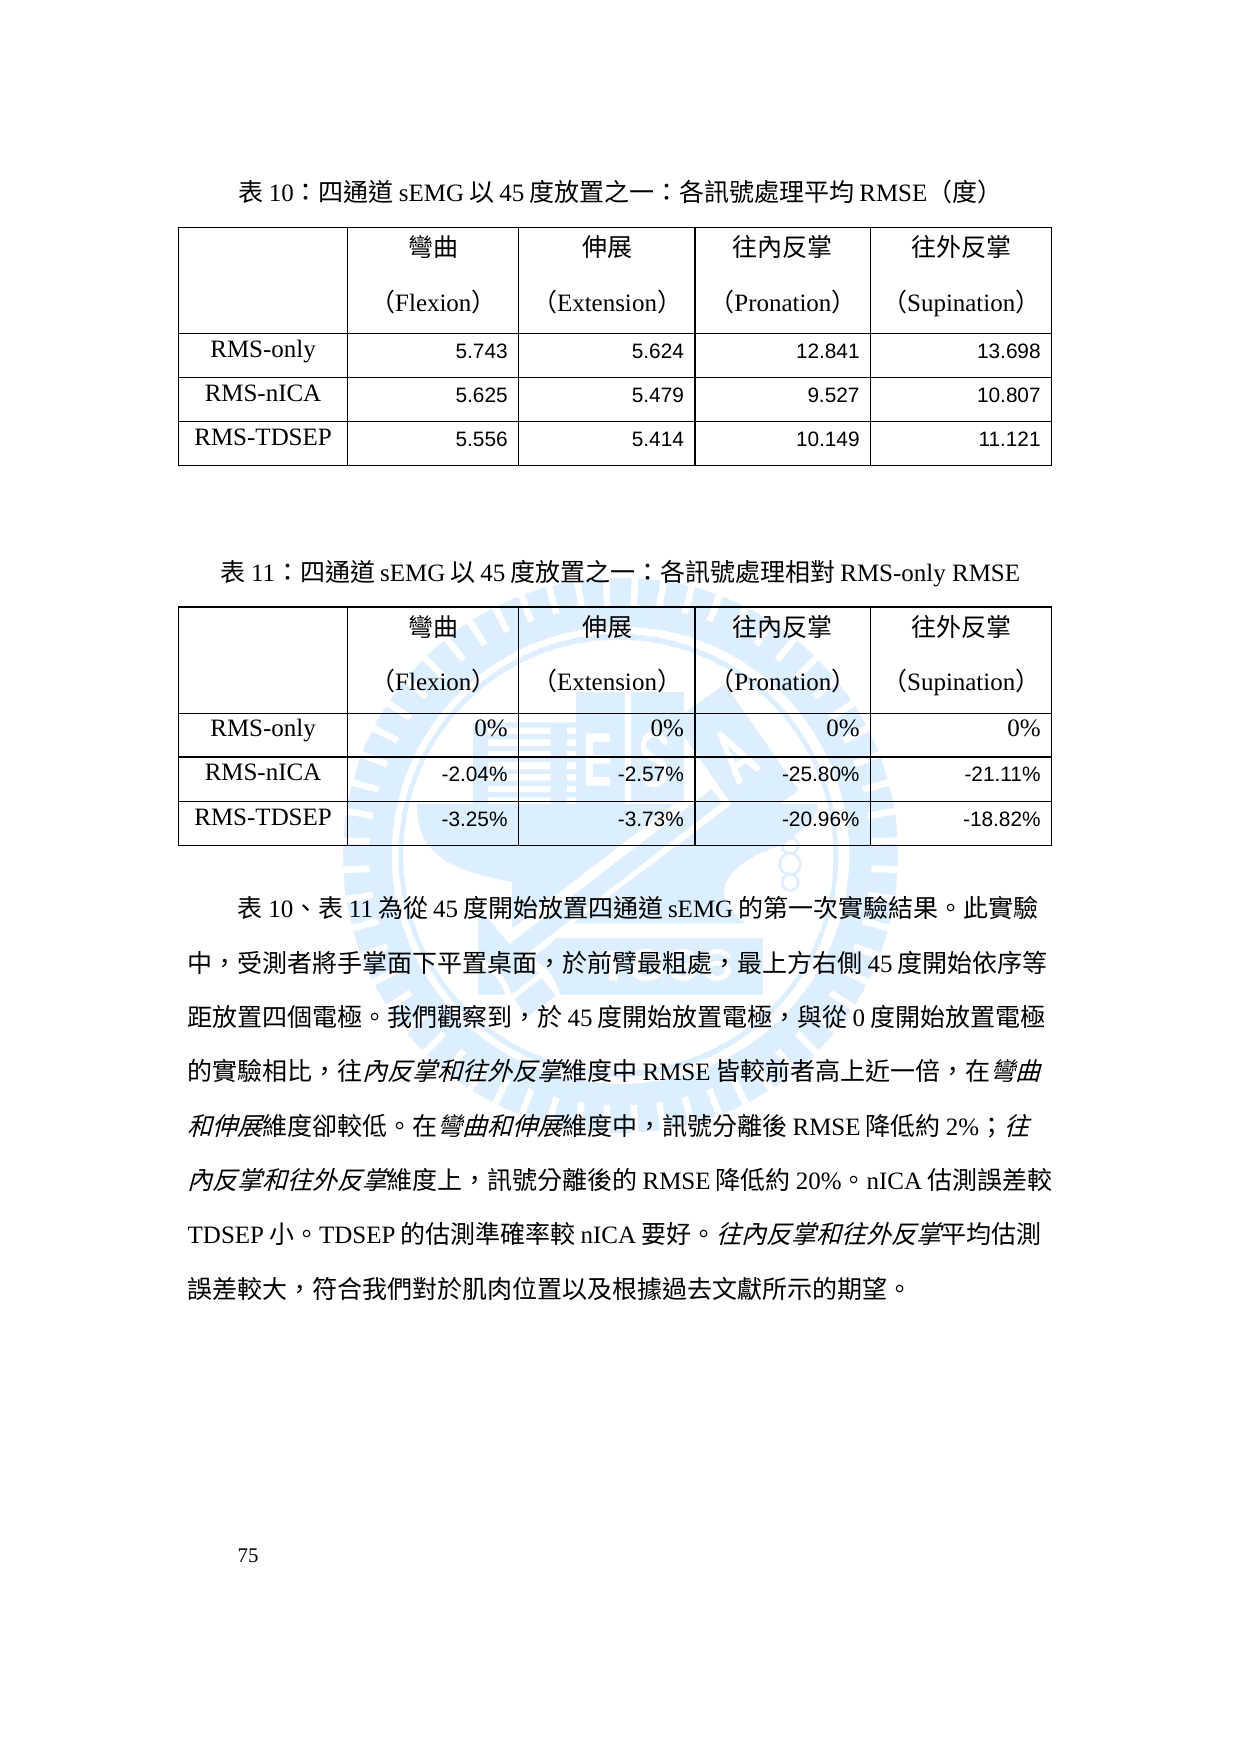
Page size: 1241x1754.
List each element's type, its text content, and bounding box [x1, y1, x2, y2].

table_cell -3.25% [348, 802, 518, 844]
table_cell 0% [519, 714, 694, 756]
table_cell -18.82% [871, 802, 1051, 844]
table_cell 11.121 [871, 422, 1051, 465]
table_cell 5.743 [348, 334, 518, 377]
table_header 往外反掌 （Supination） [871, 228, 1051, 333]
text 表 10、表 11為從45度開始放置四通道sEMG的第一次實驗結果。此實驗中，受測者將手掌面下平置桌面，於前臂最粗處，最上方右側45度開始依序等距放置四個電極。我們觀察到，於45度開始放置電極，與從0度開始放置電極的實驗相比，往內反掌和往外反掌維度中RMSE皆較前者高上近一倍，在彎曲和伸展維度卻較低。在彎曲和伸展維度中，訊號分離後RMSE降低約2%；往內反掌和往外反掌維度上，訊號分離後的RMSE降低約20%。nICA估測誤差較TDSEP小。TDSEP的估測準確率較nICA要好。往內反掌和往外反掌平均估測誤差較大，符合我們對於肌肉位置以及根據過去文獻所示的期望。 [187, 889, 1053, 1306]
table_cell RMS-TDSEP [179, 802, 347, 844]
table_header [179, 608, 347, 712]
table_cell -25.80% [696, 758, 870, 801]
table_cell -21.11% [871, 758, 1051, 801]
table_cell RMS-only [179, 714, 347, 756]
table_header 伸展 （Extension） [519, 228, 694, 333]
text 表 11：四通道sEMG以45度放置之一：各訊號處理相對RMS-only RMSE [187, 552, 1053, 588]
table_cell RMS-only [179, 334, 347, 377]
table_cell 0% [348, 714, 518, 756]
table_cell RMS-TDSEP [179, 422, 347, 465]
table_header 往外反掌 （Supination） [871, 608, 1051, 712]
table_cell 5.414 [519, 422, 694, 465]
table_cell 0% [696, 714, 870, 756]
table_cell 9.527 [696, 378, 870, 421]
table_header 伸展 （Extension） [519, 608, 694, 712]
table_cell 0% [871, 714, 1051, 756]
table_header 往內反掌 （Pronation） [696, 608, 870, 712]
table_header [179, 228, 347, 333]
table_cell RMS-nICA [179, 378, 347, 421]
table_cell 5.556 [348, 422, 518, 465]
table_cell -2.57% [519, 758, 694, 801]
table_cell 5.625 [348, 378, 518, 421]
table_cell -3.73% [519, 802, 694, 844]
table_cell 5.479 [519, 378, 694, 421]
table_cell 10.149 [696, 422, 870, 465]
table_cell 12.841 [696, 334, 870, 377]
table_cell RMS-nICA [179, 758, 347, 801]
table_cell 5.624 [519, 334, 694, 377]
table_cell -20.96% [696, 802, 870, 844]
table_header 彎曲 （Flexion） [348, 228, 518, 333]
table_header 往內反掌 （Pronation） [696, 228, 870, 333]
table_cell -2.04% [348, 758, 518, 801]
table_cell 13.698 [871, 334, 1051, 377]
text 表 10：四通道sEMG以45度放置之一：各訊號處理平均RMSE（度） [187, 172, 1053, 208]
table_header 彎曲 （Flexion） [348, 608, 518, 712]
table_cell 10.807 [871, 378, 1051, 421]
